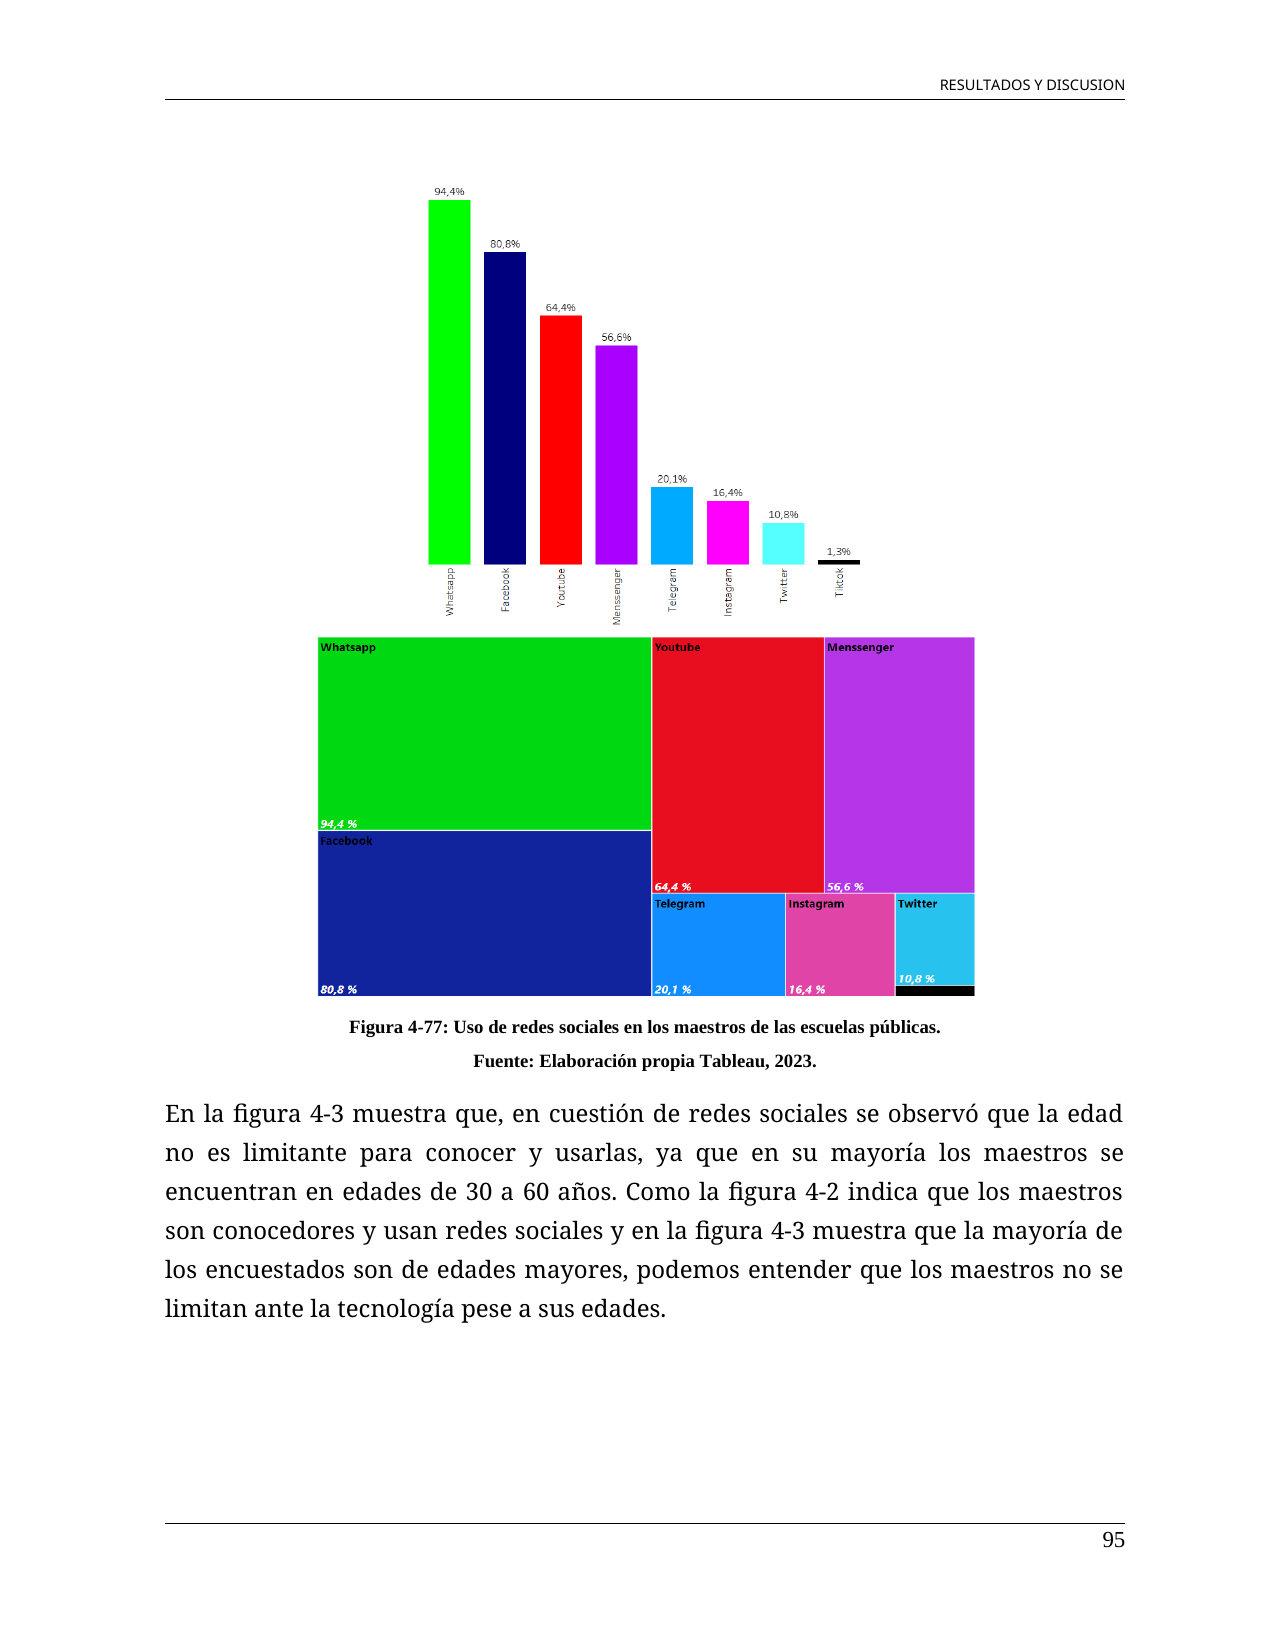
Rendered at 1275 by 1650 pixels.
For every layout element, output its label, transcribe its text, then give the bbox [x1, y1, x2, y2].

text Fuente: Elaboración propia Tableau, 2023. [165, 1050, 1125, 1071]
picture [315, 634, 975, 998]
picture [423, 179, 867, 629]
text En la figura 4-3 muestra que, en cuestión de redes sociales se observó que la edad no es limitante para conocer y usarlas, ya que en su mayoría los maestros se encuentran en edades de 30 a 60 años. Como la figura 4-2 indica que los maestros son conocedores y usan redes sociales y en la figura 4-3 muestra que la mayoría de los encuestados son de edades mayores, podemos entender que los maestros no se limitan ante la tecnología pese a sus edades. [165, 1096, 1125, 1324]
